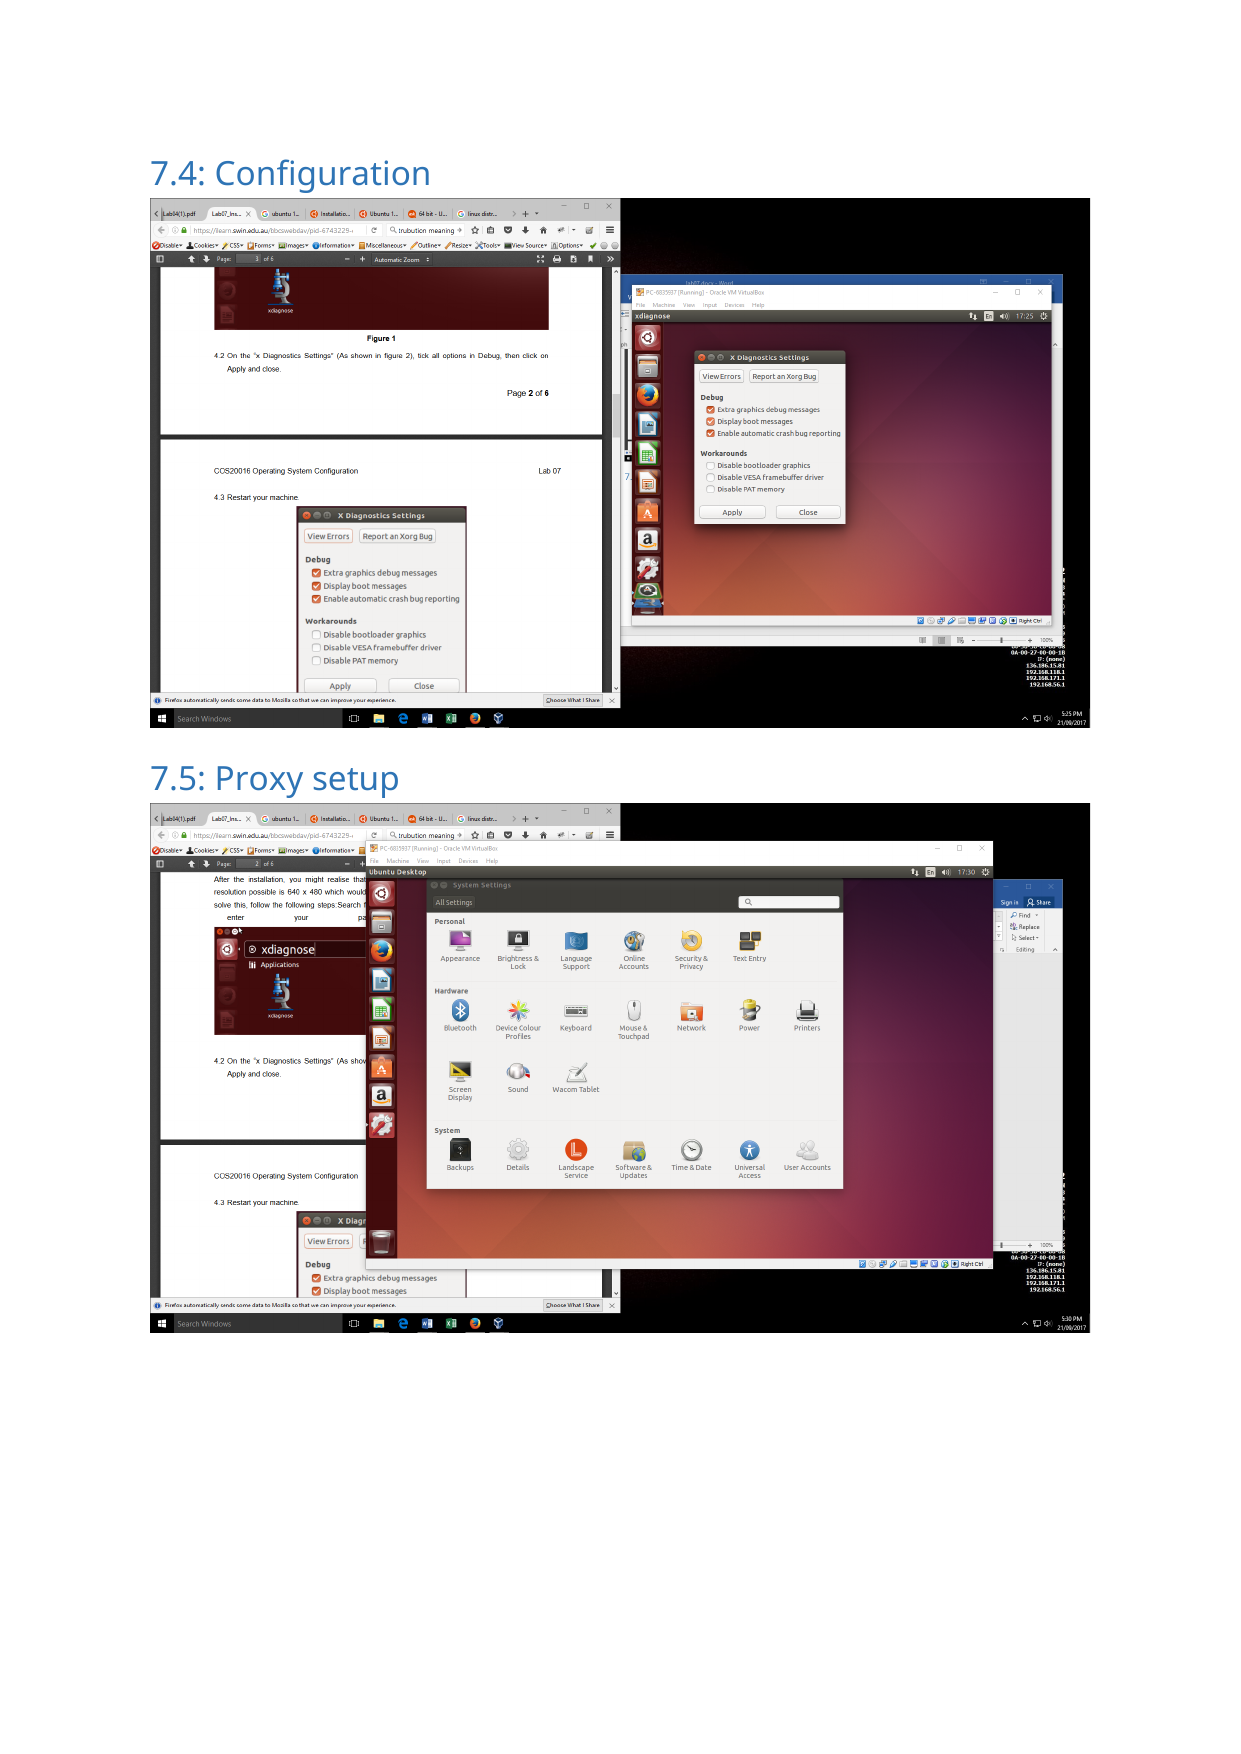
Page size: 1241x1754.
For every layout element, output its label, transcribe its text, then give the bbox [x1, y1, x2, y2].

picture [150, 198, 1091, 728]
subtitle 7.5: Proxy setup [150, 755, 1090, 800]
picture [150, 803, 1091, 1333]
subtitle 7.4: Configuration [150, 150, 1090, 195]
